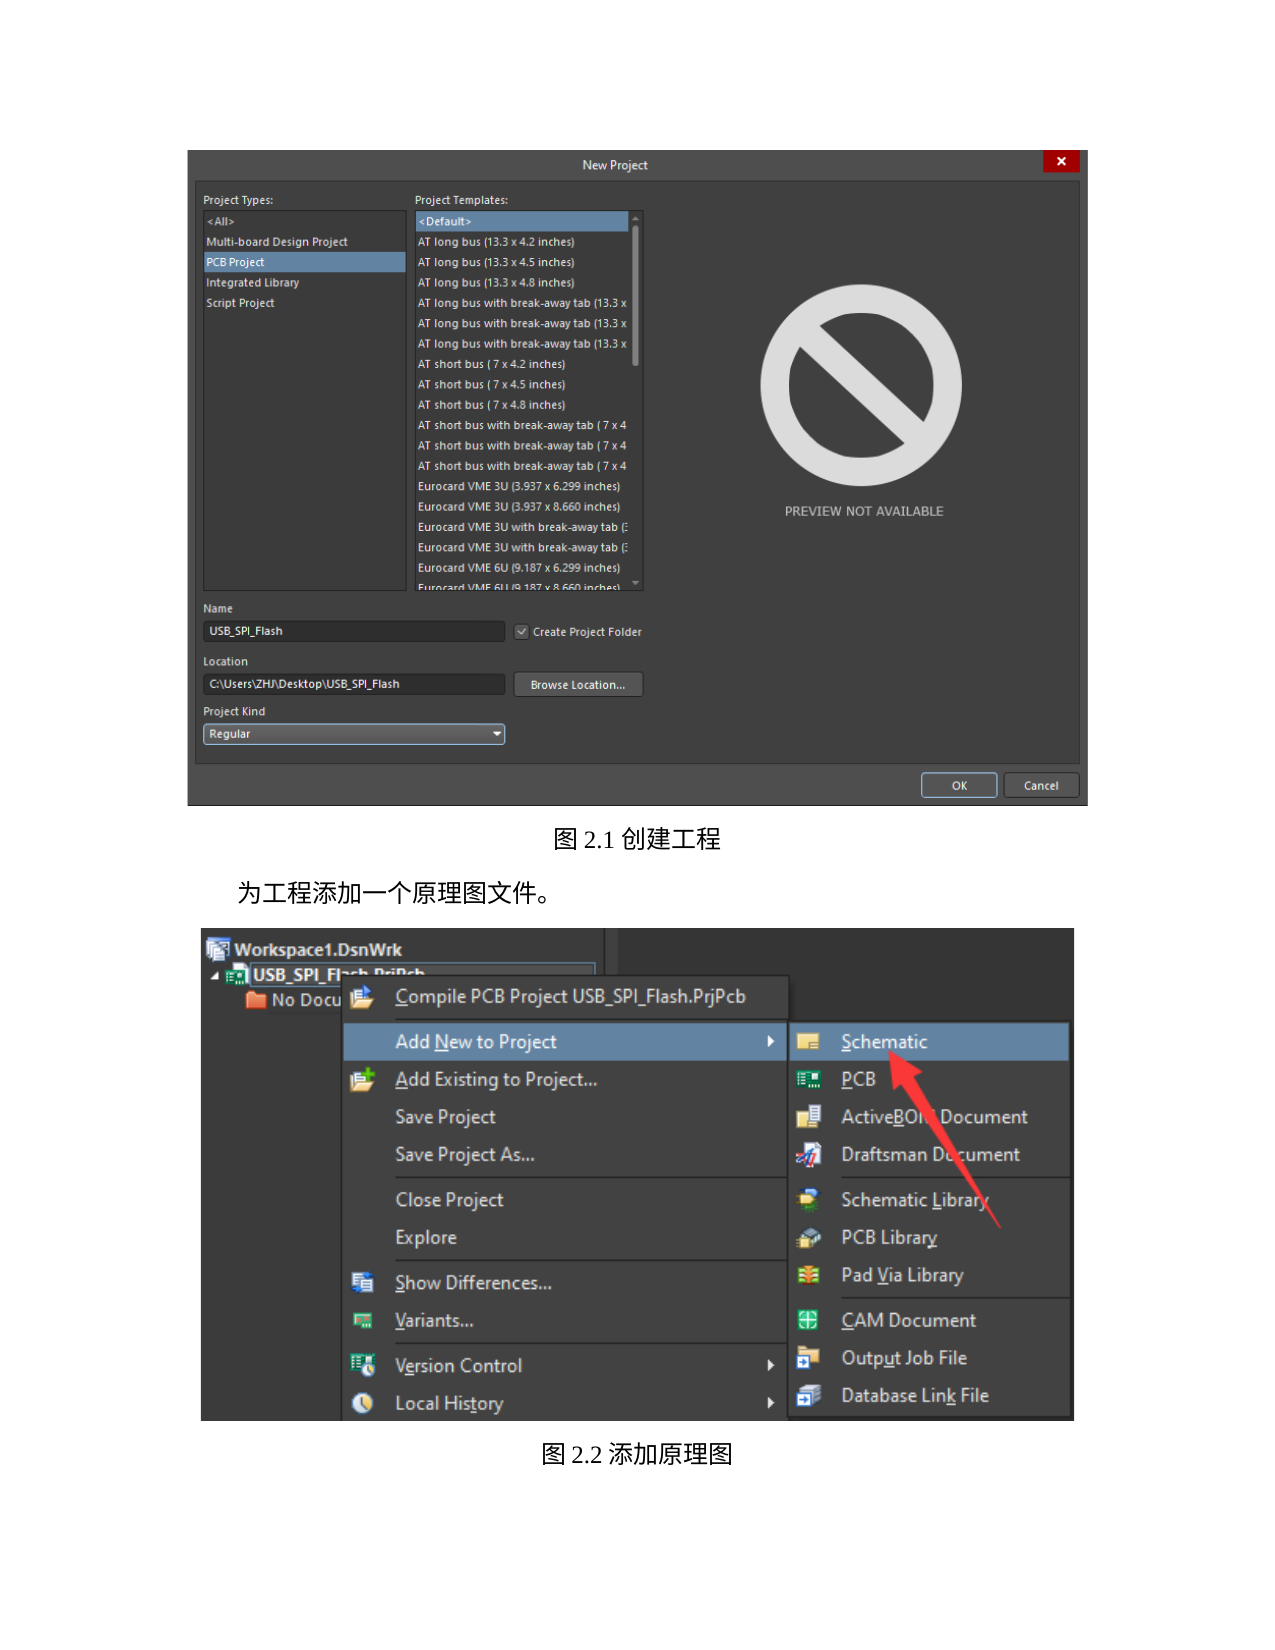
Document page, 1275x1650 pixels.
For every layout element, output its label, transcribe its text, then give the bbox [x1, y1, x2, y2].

text 图2.2 添加原理图 [187, 1435, 1087, 1471]
text 图2.1 创建工程 [187, 819, 1087, 856]
picture [200, 928, 1075, 1421]
text 为工程添加一个原理图文件。 [187, 874, 1087, 910]
picture [187, 150, 1088, 806]
